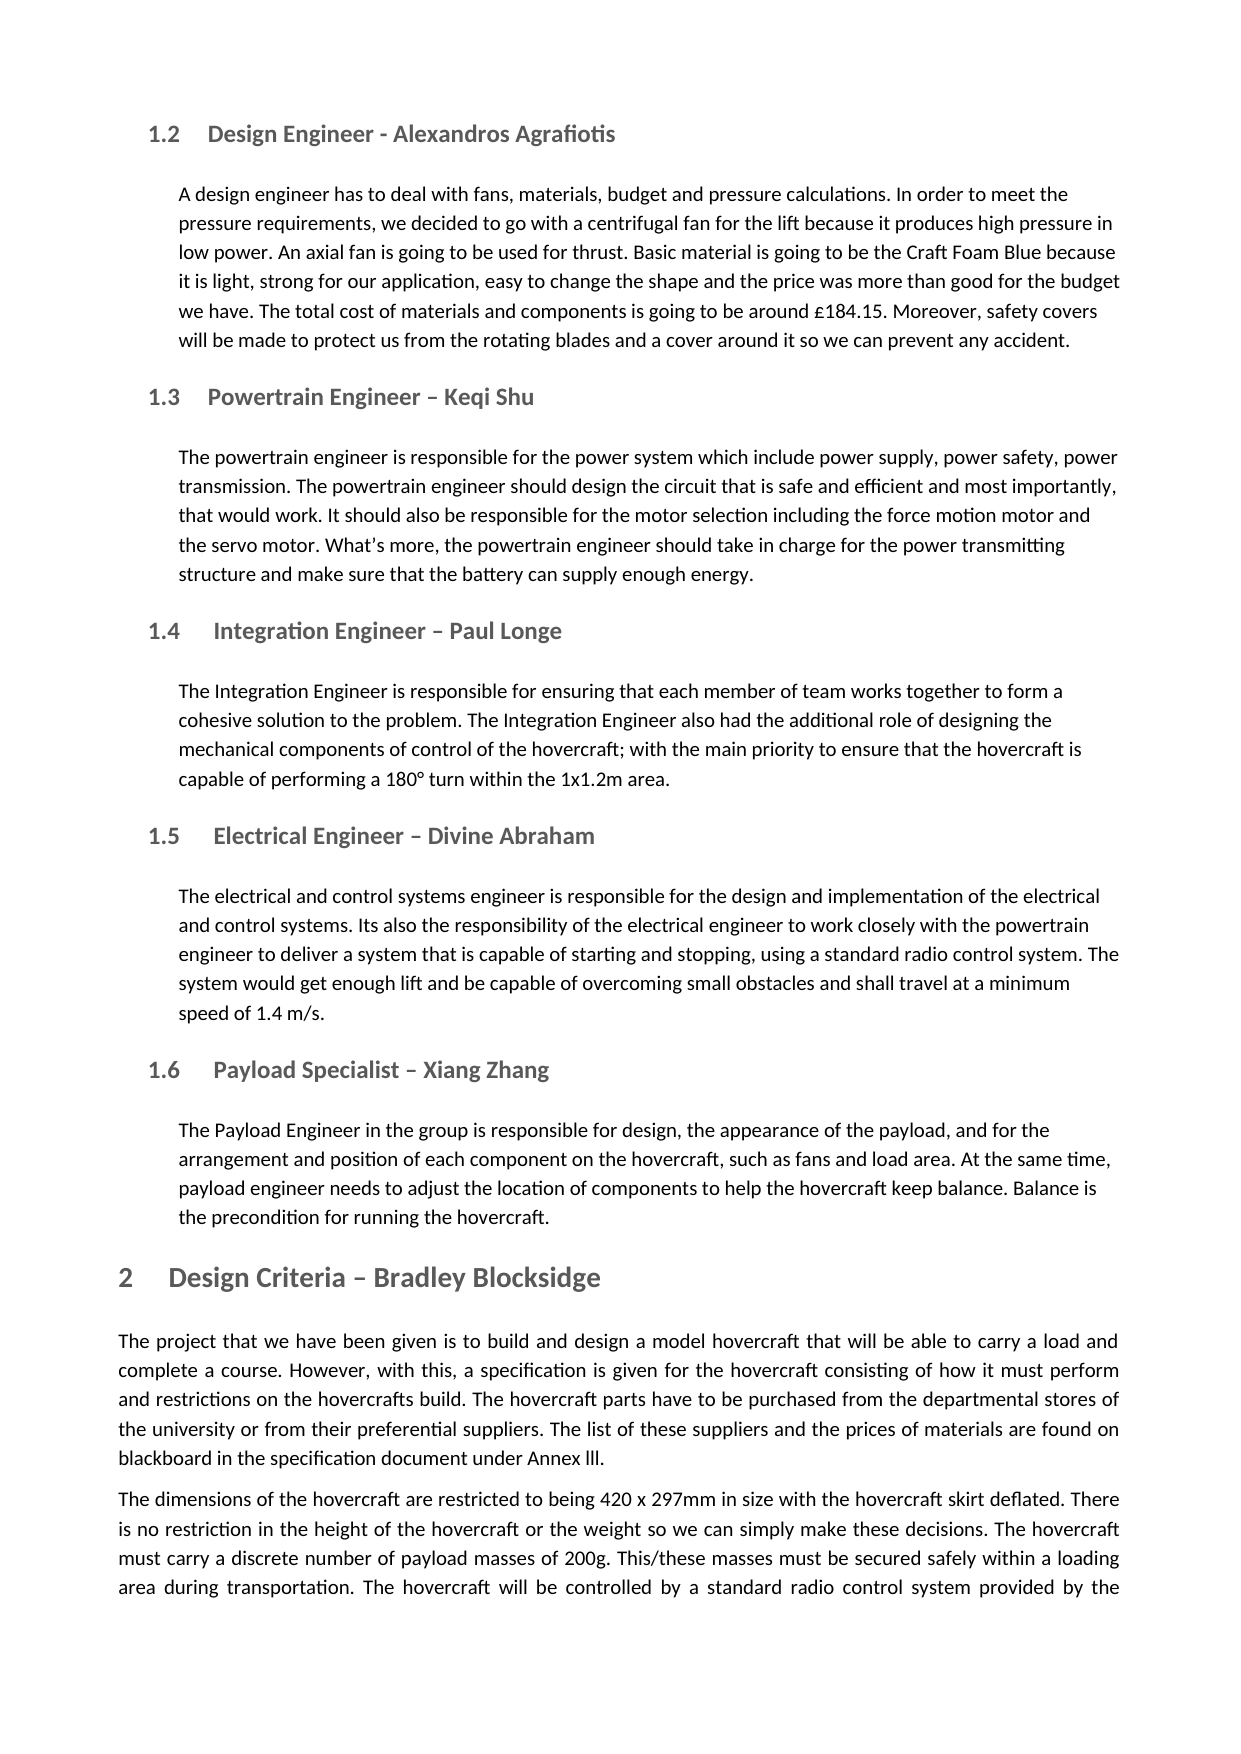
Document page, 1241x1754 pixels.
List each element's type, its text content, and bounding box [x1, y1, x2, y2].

text The electrical and control systems engineer is responsible for the design and implementation of the electrical and control systems. Its also the responsibility of the electrical engineer to work closely with the powertrain engineer to deliver a system that is capable of starting and stopping, using a standard radio control system. The system would get enough lift and be capable of overcoming small obstacles and shall travel at a minimum speed of 1.4 m/s. [178, 883, 1122, 1025]
text The project that we have been given is to build and design a model hovercraft that will be able to carry a load and complete a course. However, with this, a specification is given for the hovercraft consisting of how it must perform and restrictions on the hovercrafts build. The hovercraft parts have to be purchased from the departmental stores of the university or from their preferential suppliers. The list of these suppliers and the prices of materials are found on blackboard in the specification document under Annex lll. [118, 1328, 1122, 1470]
text A design engineer has to deal with fans, materials, budget and pressure calculations. In order to meet the pressure requirements, we decided to go with a centrifugal fan for the lift because it produces high pressure in low power. An axial fan is going to be used for thrust. Basic material is going to be the Craft Foam Blue because it is light, strong for our application, easy to change the shape and the price was more than good for the budget we have. The total cost of materials and components is going to be around £184.15. Moreover, safety covers will be made to protect us from the rotating blades and a cover around it so we can prevent any accident. [178, 181, 1122, 352]
text The powertrain engineer is responsible for the power system which include power supply, power safety, power transmission. The powertrain engineer should design the circuit that is safe and efficient and most importantly, that would work. It should also be responsible for the motor selection including the force motion motor and the servo motor. What’s more, the powertrain engineer should take in charge for the power transmitting structure and make sure that the battery can supply enough energy. [178, 444, 1122, 586]
text The Payload Engineer in the group is responsible for design, the appearance of the payload, and for the arrangement and position of each component on the hovercraft, such as fans and load area. At the same time, payload engineer needs to adjust the location of components to help the hovercraft keep balance. Balance is the precondition for running the hovercraft. [178, 1117, 1122, 1230]
subtitle Design Engineer - Alexandros Agrafiotis [148, 118, 1122, 149]
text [118, 1487, 1122, 1599]
subtitle Powertrain Engineer – Keqi Shu [148, 381, 1122, 412]
subtitle Electrical Engineer – Divine Abraham [148, 820, 1122, 851]
subtitle Payload Specialist – Xiang Zhang [148, 1054, 1122, 1084]
subtitle Integration Engineer – Paul Longe [148, 615, 1122, 646]
text The Integration Engineer is responsible for ensuring that each member of team works together to form a cohesive solution to the problem. The Integration Engineer also had the additional role of designing the mechanical components of control of the hovercraft; with the main priority to ensure that the hovercraft is capable of performing a 180° turn within the 1x1.2m area. [178, 678, 1122, 791]
subtitle Design Criteria – Bradley Blocksidge [118, 1259, 1122, 1294]
